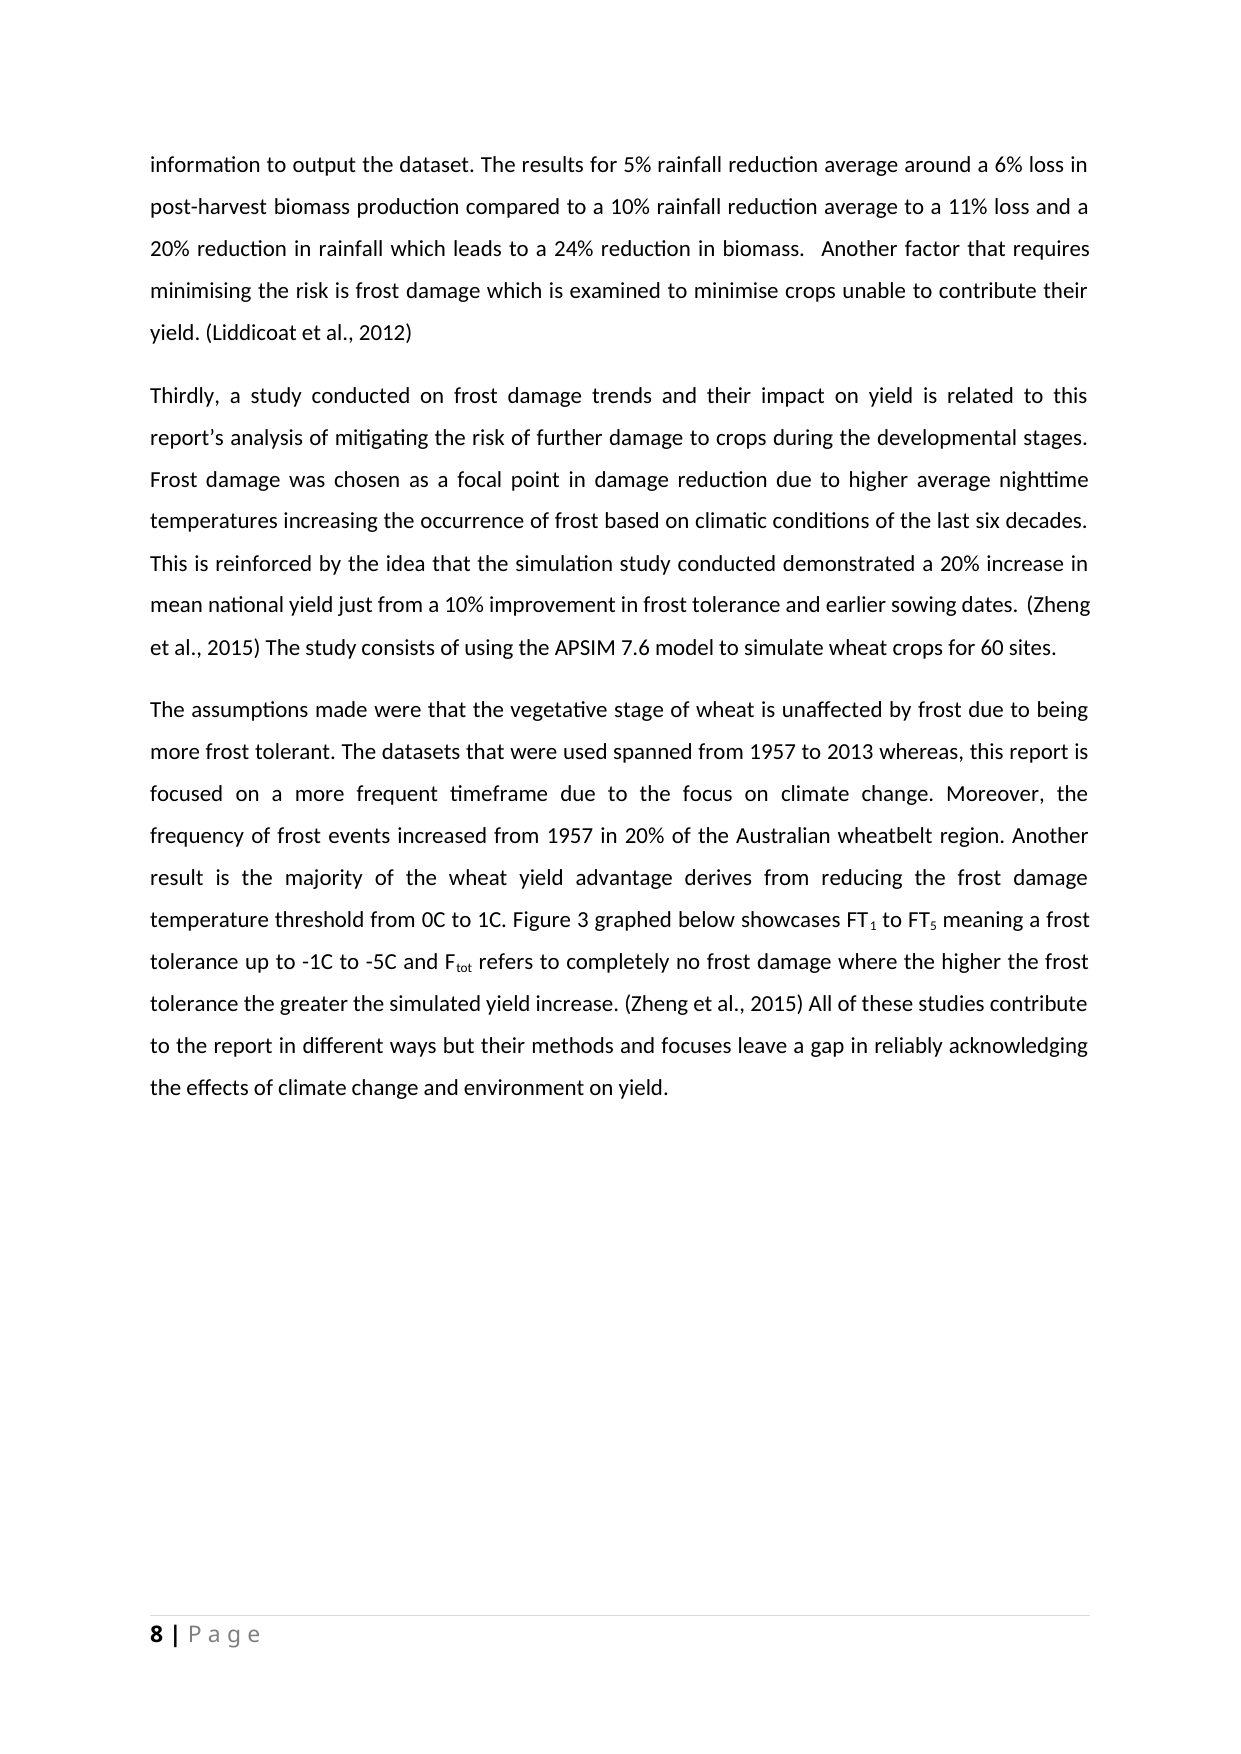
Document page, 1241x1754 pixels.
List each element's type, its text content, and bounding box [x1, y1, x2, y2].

text The assumptions made were that the vegetative stage of wheat is unaffected by frost due to being more frost tolerant. The datasets that were used spanned from 1957 to 2013 whereas, this report is focused on a more frequent timeframe due to the focus on climate change. Moreover, the frequency of frost events increased from 1957 in 20% of the Australian wheatbelt region. Another result is the majority of the wheat yield advantage derives from reducing the frost damage temperature threshold from 0C to 1C. Figure 3 graphed below showcases FT1 to FT5 meaning a frost tolerance up to -1C to -5C and Ftot refers to completely no frost damage where the higher the frost tolerance the greater the simulated yield increase. (Zheng et al., 2015) All of these studies contribute to the report in different ways but their methods and focuses leave a gap in reliably acknowledging the effects of climate change and environment on yield. [150, 695, 1090, 1101]
text Thirdly, a study conducted on frost damage trends and their impact on yield is related to this report’s analysis of mitigating the risk of further damage to crops during the developmental stages. Frost damage was chosen as a focal point in damage reduction due to higher average nighttime temperatures increasing the occurrence of frost based on climatic conditions of the last six decades. This is reinforced by the idea that the simulation study conducted demonstrated a 20% increase in mean national yield just from a 10% improvement in frost tolerance and earlier sowing dates. (Zheng et al., 2015) The study consists of using the APSIM 7.6 model to simulate wheat crops for 60 sites. [150, 381, 1090, 661]
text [150, 150, 1090, 346]
